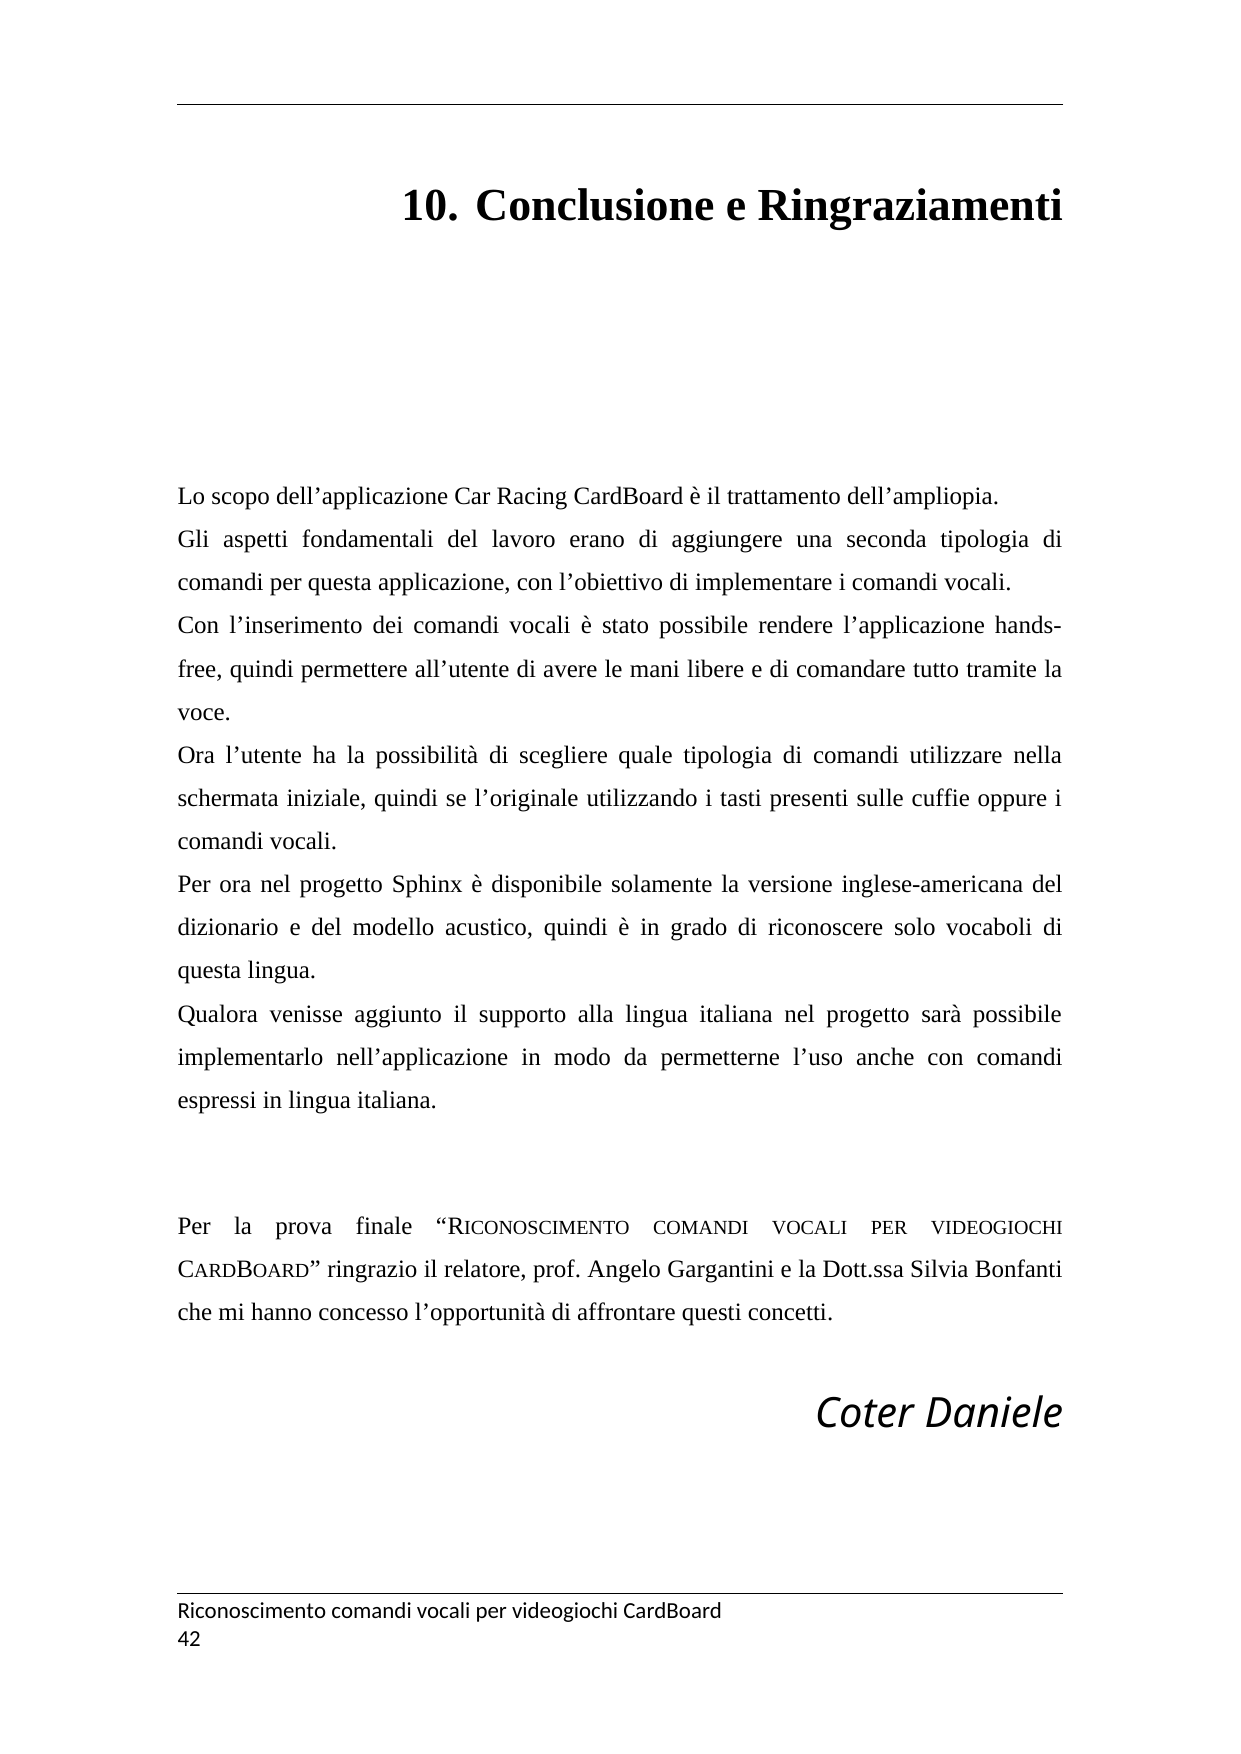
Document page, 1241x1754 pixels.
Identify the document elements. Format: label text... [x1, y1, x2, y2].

text Con l’inserimento dei comandi vocali è stato possibile rendere l’applicazione hands-free, quindi permettere all’utente di avere le mani libere e di comandare tutto tramite la voce. [177, 611, 1063, 726]
text Conclusione e Ringraziamenti [177, 177, 1063, 230]
text Ora l’utente ha la possibilità di scegliere quale tipologia di comandi utilizzare nella schermata iniziale, quindi se l’originale utilizzando i tasti presenti sulle cuffie oppure i comandi vocali. [177, 740, 1063, 855]
text Per ora nel progetto Sphinx è disponibile solamente la versione inglese-americana del dizionario e del modello acustico, quindi è in grado di riconoscere solo vocaboli di questa lingua. [177, 869, 1063, 984]
text Gli aspetti fondamentali del lavoro erano di aggiungere una seconda tipologia di comandi per questa applicazione, con l’obiettivo di implementare i comandi vocali. [177, 524, 1063, 596]
text Coter Daniele [177, 1383, 1063, 1440]
text Lo scopo dell’applicazione Car Racing CardBoard è il trattamento dell’ampliopia. [177, 481, 1063, 510]
text Qualora venisse aggiunto il supporto alla lingua italiana nel progetto sarà possibile implementarlo nell’applicazione in modo da permetterne l’uso anche con comandi espressi in lingua italiana. [177, 999, 1063, 1114]
text Per la prova finale “Riconoscimento comandi vocali per videogiochi CardBoard” ringrazio il relatore, prof. Angelo Gargantini e la Dott.ssa Silvia Bonfanti che mi hanno concesso l’opportunità di affrontare questi concetti. [177, 1211, 1063, 1326]
